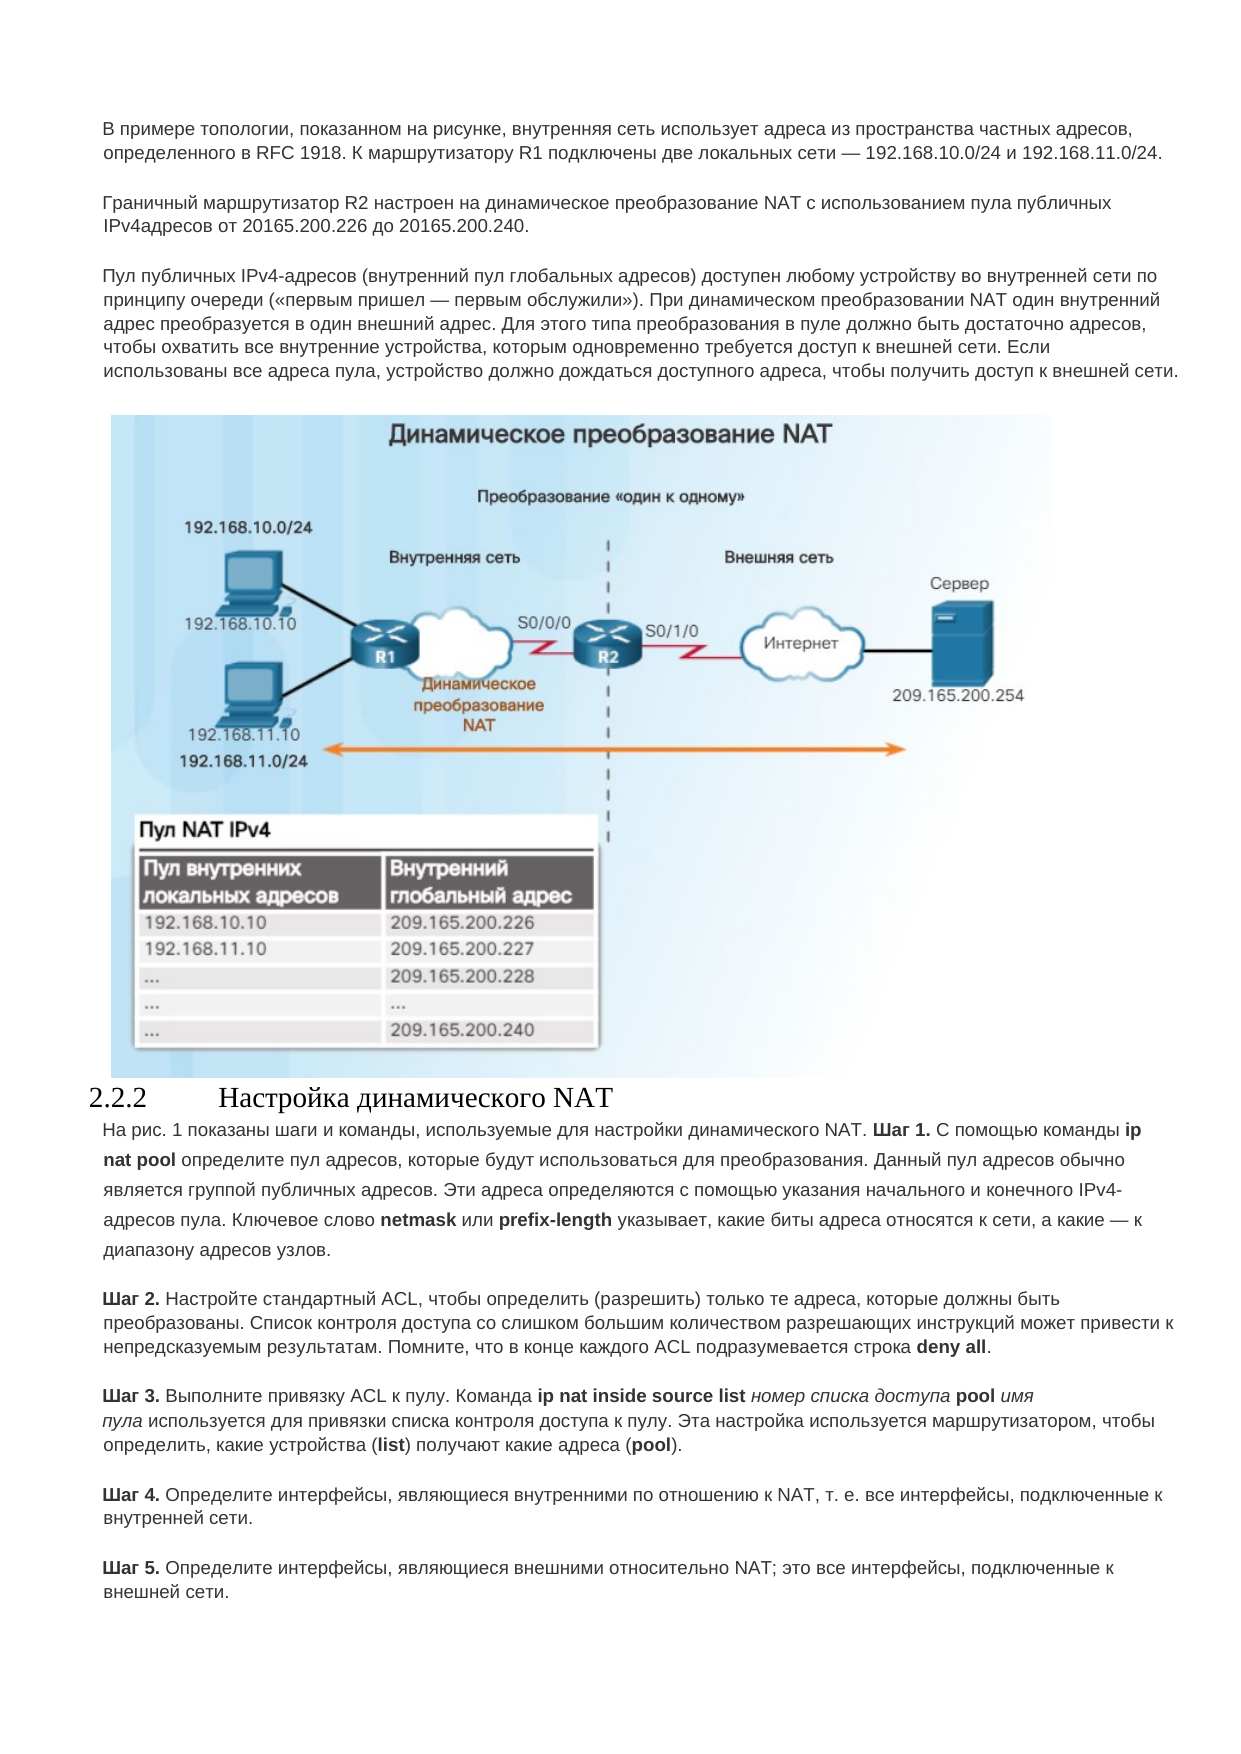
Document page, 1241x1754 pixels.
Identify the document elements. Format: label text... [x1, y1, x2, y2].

text Шаг 4. Определите интерфейсы, являющиеся внутренними по отношению к NAT, т. е. все интерфейсы, подключенные к внутренней сети. [102, 1483, 1180, 1529]
subtitle 2.2.2 Настройка динамического NAT [89, 1081, 1181, 1114]
text Шаг 2. Настройте стандартный ACL, чтобы определить (разрешить) только те адреса, которые должны быть преобразованы. Список контроля доступа со слишком большим количеством разрешающих инструкций может привести к непредсказуемым результатам. Помните, что в конце каждого ACL подразумевается строка deny all. [102, 1288, 1180, 1357]
text пула используется для привязки списка контроля доступа к пулу. Эта настройка используется маршрутизатором, чтобы определить, какие устройства (list) получают какие адреса (pool). [102, 1410, 1180, 1455]
picture [111, 415, 1052, 1078]
text Шаг 5. Определите интерфейсы, являющиеся внешними относительно NAT; это все интерфейсы, подключенные к внешней сети. [102, 1557, 1180, 1602]
text Пул публичных IPv4-адресов (внутренний пул глобальных адресов) доступен любому устройству во внутренней сети по принципу очереди («первым пришел — первым обслужили»). При динамическом преобразовании NAT один внутренний адрес преобразуется в один внешний адрес. Для этого типа преобразования в пуле должно быть достаточно адресов, чтобы охватить все внутренние устройства, которым одновременно требуется доступ к внешней сети. Если использованы все адреса пула, устройство должно дождаться доступного адреса, чтобы получить доступ к внешней сети. [102, 265, 1180, 382]
text Граничный маршрутизатор R2 настроен на динамическое преобразование NAT с использованием пула публичных IPv4адресов от 20165.200.226 до 20165.200.240. [102, 191, 1180, 237]
text Шаг 3. Выполните привязку ACL к пулу. Команда ip nat inside source list номер списка доступа pool имя [102, 1385, 1180, 1407]
text В примере топологии, показанном на рисунке, внутренняя сеть использует адреса из пространства частных адресов, определенного в RFC 1918. К маршрутизатору R1 подключены две локальных сети — 192.168.10.0/24 и 192.168.11.0/24. [102, 118, 1180, 163]
text На рис. 1 показаны шаги и команды, используемые для настройки динамического NAT. Шаг 1. С помощью команды ip nat pool определите пул адресов, которые будут использоваться для преобразования. Данный пул адресов обычно является группой публичных адресов. Эти адреса определяются с помощью указания начального и конечного IPv4-адресов пула. Ключевое слово netmask или prefix-length указывает, какие биты адреса относятся к сети, а какие — к диапазону адресов узлов. [102, 1119, 1143, 1260]
